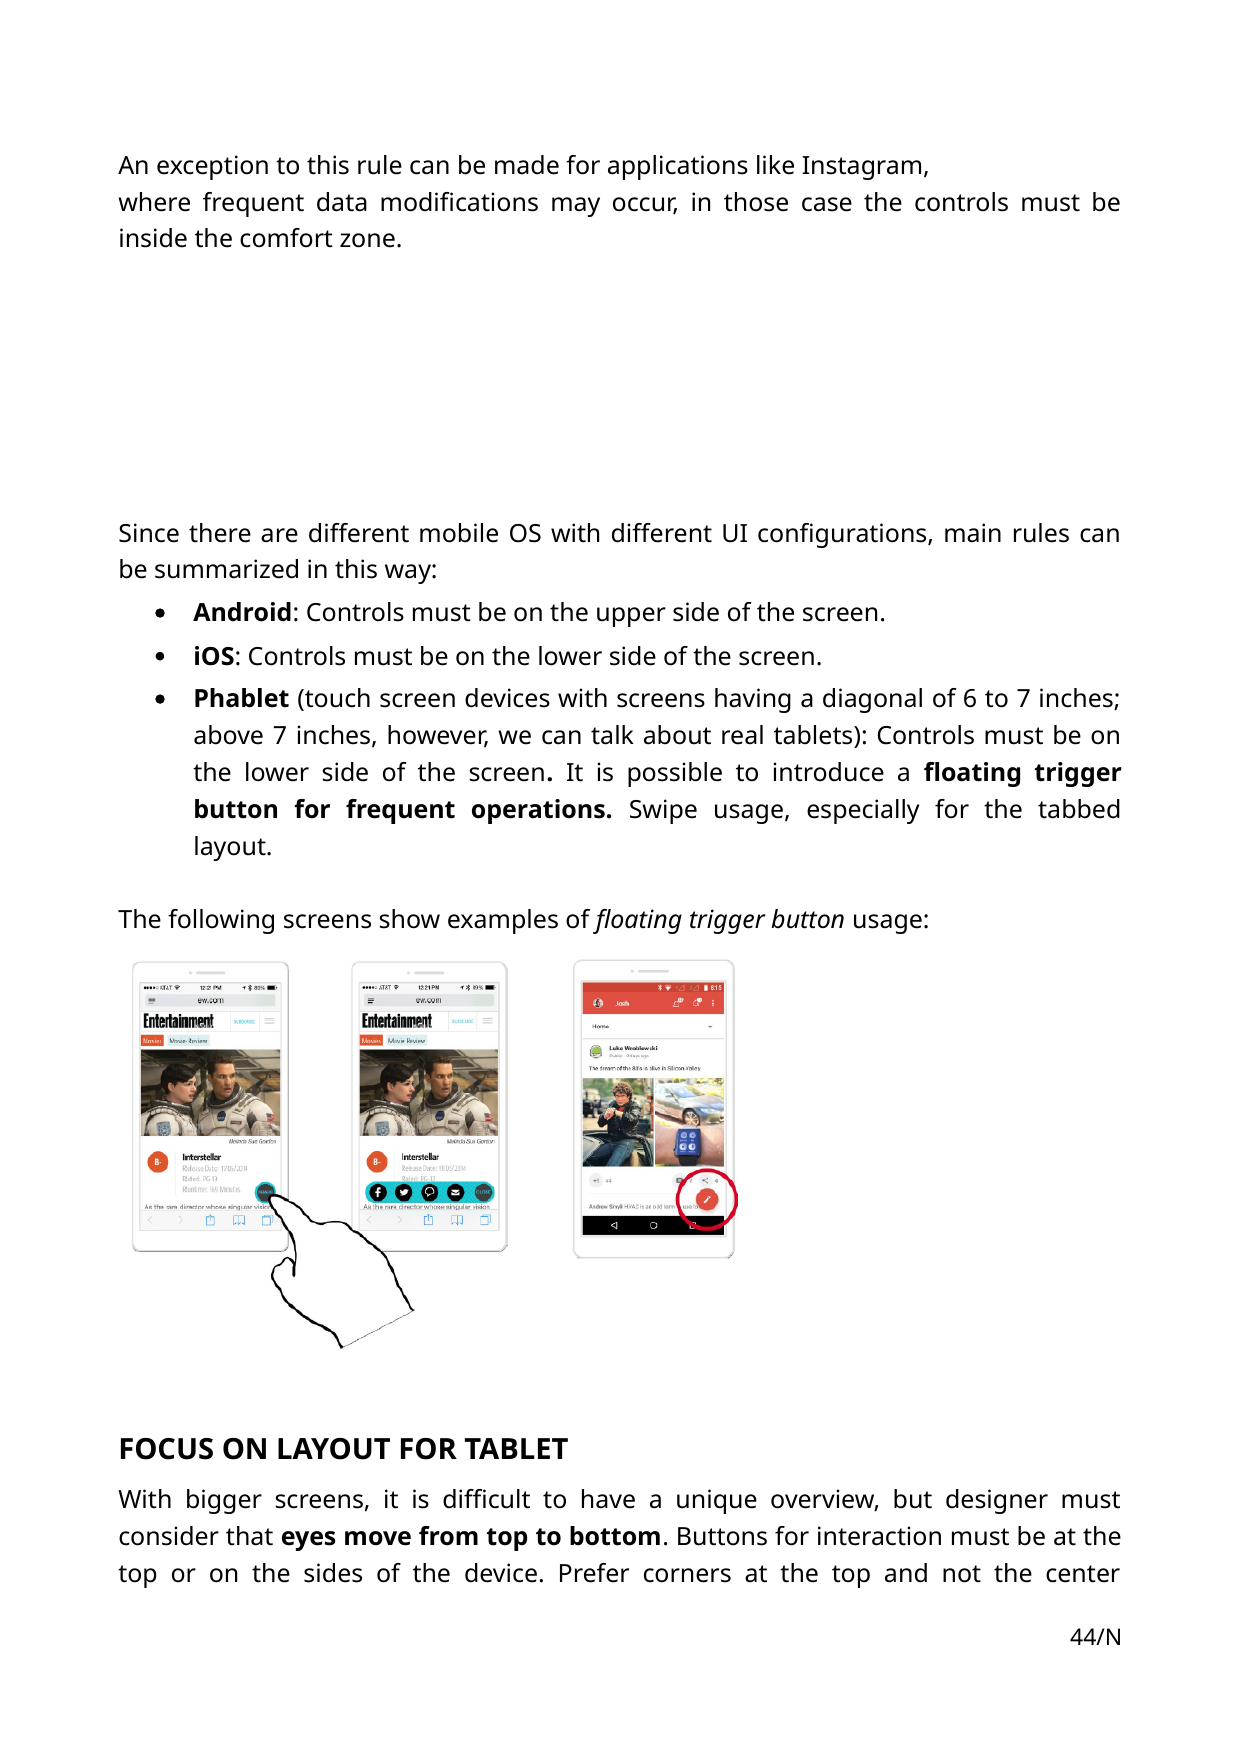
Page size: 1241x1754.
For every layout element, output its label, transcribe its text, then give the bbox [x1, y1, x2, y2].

list iOS: Controls must be on the lower side of the screen. [156, 638, 1122, 672]
picture [118, 948, 750, 1353]
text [118, 1482, 1122, 1589]
text An exception to this rule can be made for applications like Instagram, [118, 148, 1122, 182]
list Phablet (touch screen devices with screens having a diagonal of 6 to 7 inches; above 7 inches, however, we can talk about real tablets): Controls must be on the lower side of the screen. It is possible to introduce a floating trigger button for frequent operations. Swipe usage, especially for the tabbed layout. [156, 681, 1122, 862]
text FOCUS ON LAYOUT FOR TABLET [118, 1428, 1122, 1468]
text where frequent data modifications may occur, in those case the controls must be inside the comfort zone. [118, 184, 1122, 255]
list Android: Controls must be on the upper side of the screen. [156, 595, 1122, 629]
text Since there are different mobile OS with different UI configurations, main rules can be summarized in this way: [118, 515, 1122, 586]
text The following screens show examples of floating trigger button usage: [118, 902, 1122, 936]
